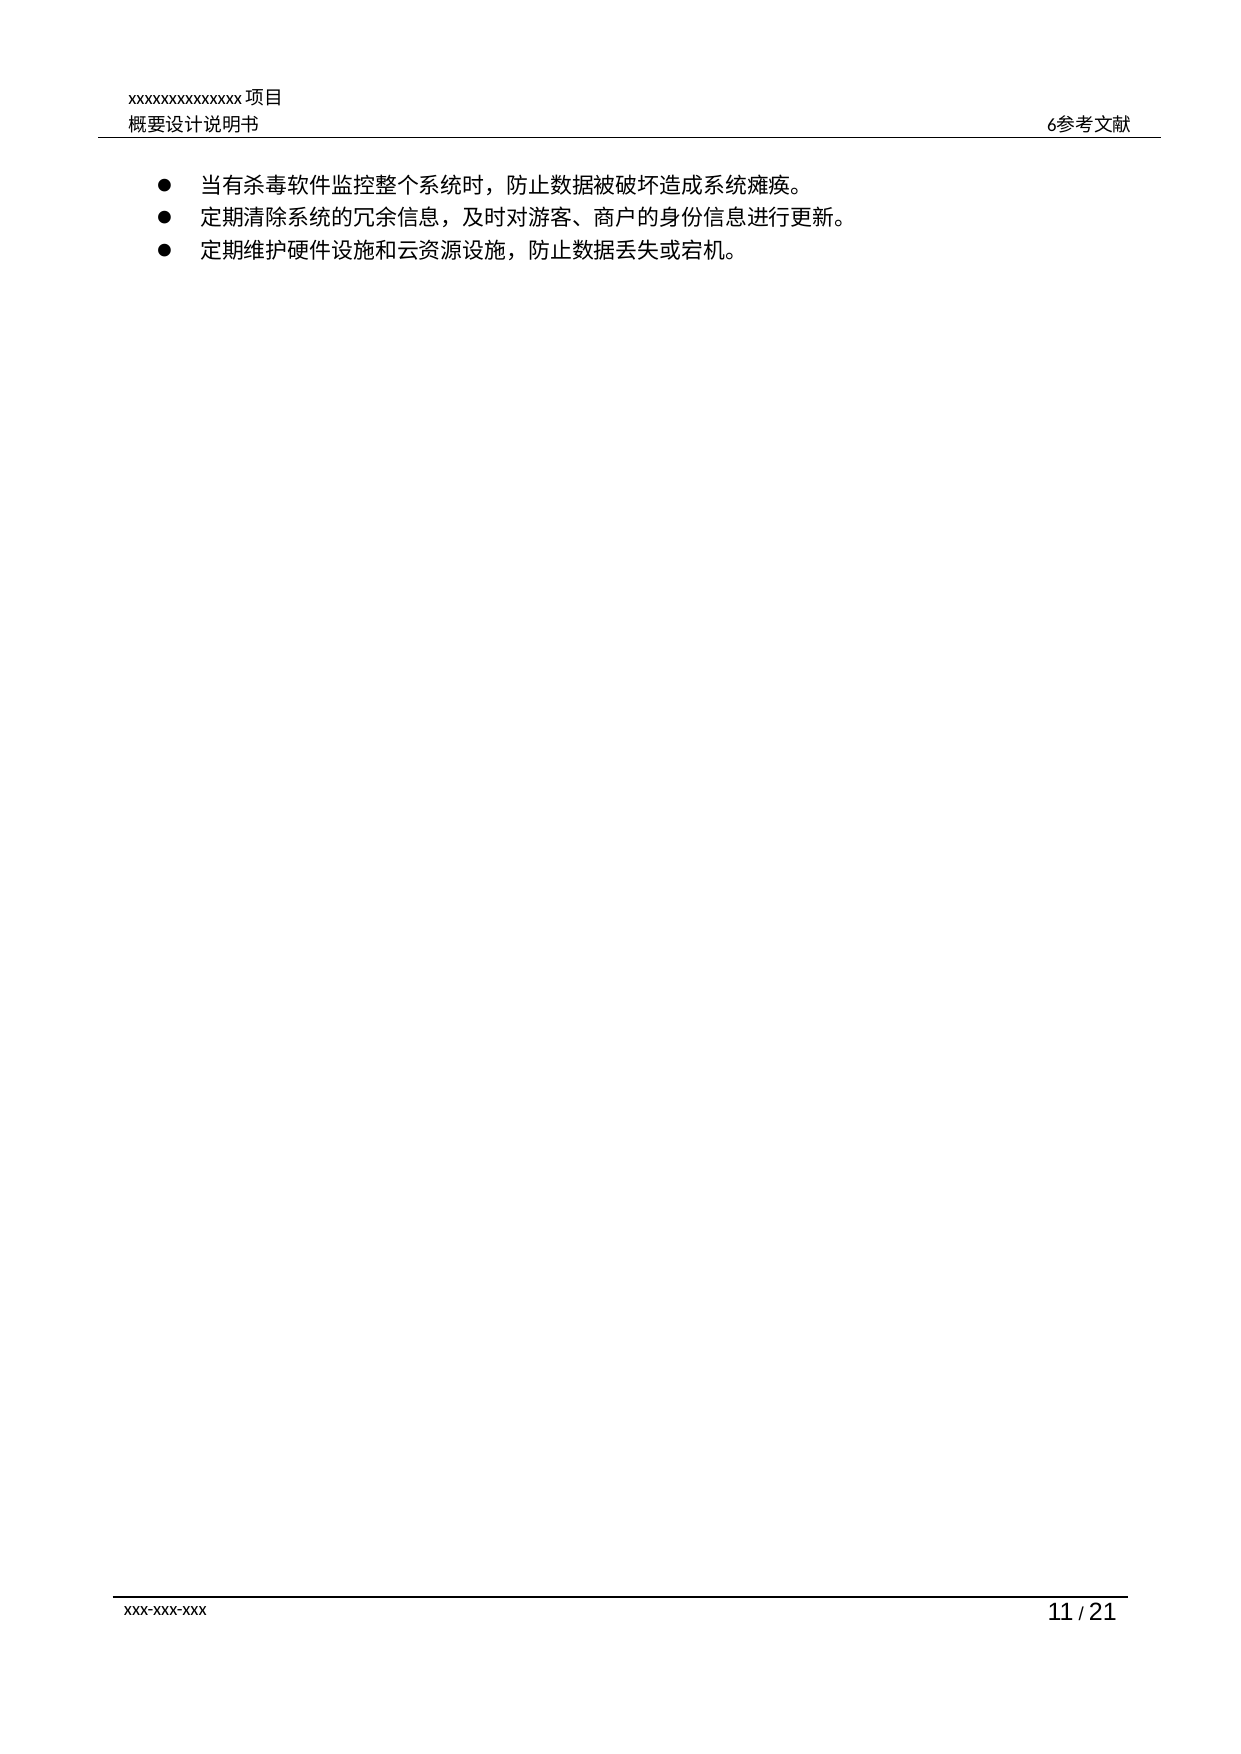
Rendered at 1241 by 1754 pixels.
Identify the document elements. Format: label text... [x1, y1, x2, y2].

list 当有杀毒软件监控整个系统时，防止数据被破坏造成系统瘫痪。 [156, 167, 1128, 200]
list 定期清除系统的冗余信息，及时对游客、商户的身份信息进行更新。 [156, 200, 1128, 232]
list 定期维护硬件设施和云资源设施，防止数据丢失或宕机。 [156, 232, 1128, 265]
